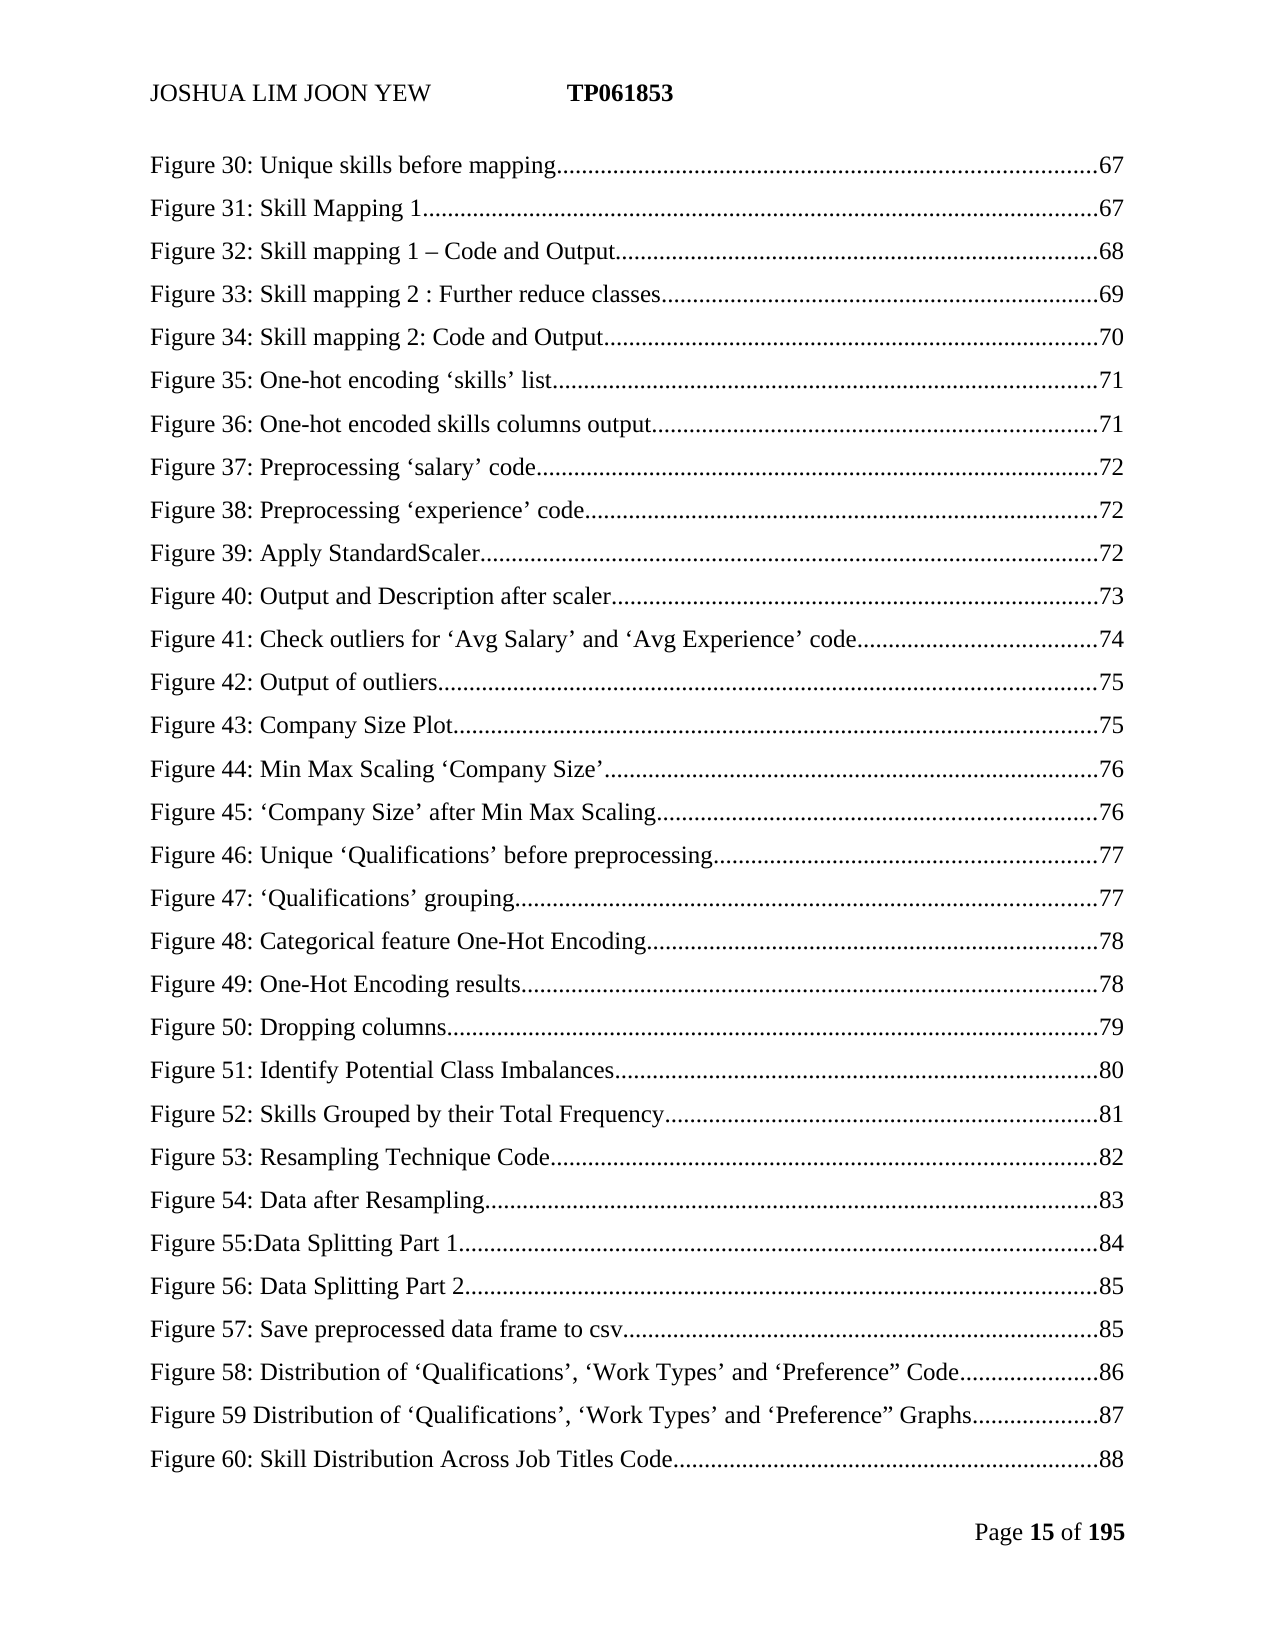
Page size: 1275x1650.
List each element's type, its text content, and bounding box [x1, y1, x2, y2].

text Figure 47: ‘Qualifications’ grouping 77 [150, 883, 1125, 912]
text Figure 58: Distribution of ‘Qualifications’, ‘Work Types’ and ‘Preference” Code 86 [150, 1357, 1125, 1386]
text Figure 56: Data Splitting Part 2 85 [150, 1271, 1125, 1300]
text Figure 37: Preprocessing ‘salary’ code 72 [150, 452, 1125, 481]
text Figure 31: Skill Mapping 1 67 [150, 193, 1125, 222]
text Figure 45: ‘Company Size’ after Min Max Scaling 76 [150, 797, 1125, 826]
text Figure 51: Identify Potential Class Imbalances 80 [150, 1056, 1125, 1084]
text Figure 44: Min Max Scaling ‘Company Size’ 76 [150, 754, 1125, 782]
text Figure 59 Distribution of ‘Qualifications’, ‘Work Types’ and ‘Preference” Graphs 87 [150, 1401, 1125, 1429]
text Figure 42: Output of outliers 75 [150, 667, 1125, 696]
text Figure 38: Preprocessing ‘experience’ code 72 [150, 495, 1125, 524]
text Figure 60: Skill Distribution Across Job Titles Code 88 [150, 1444, 1125, 1472]
text Figure 32: Skill mapping 1 – Code and Output 68 [150, 236, 1125, 265]
text Figure 35: One-hot encoding ‘skills’ list 71 [150, 366, 1125, 394]
text Figure 48: Categorical feature One-Hot Encoding 78 [150, 926, 1125, 955]
text Figure 52: Skills Grouped by their Total Frequency 81 [150, 1099, 1125, 1127]
text Figure 40: Output and Description after scaler 73 [150, 581, 1125, 610]
text Figure 36: One-hot encoded skills columns output 71 [150, 409, 1125, 437]
text Figure 53: Resampling Technique Code 82 [150, 1142, 1125, 1171]
text Figure 54: Data after Resampling 83 [150, 1185, 1125, 1214]
text Figure 39: Apply StandardScaler 72 [150, 538, 1125, 567]
text Figure 34: Skill mapping 2: Code and Output 70 [150, 322, 1125, 351]
text Figure 49: One-Hot Encoding results 78 [150, 969, 1125, 998]
text Figure 46: Unique ‘Qualifications’ before preprocessing 77 [150, 840, 1125, 869]
text Figure 43: Company Size Plot 75 [150, 711, 1125, 739]
text Figure 57: Save preprocessed data frame to csv 85 [150, 1314, 1125, 1343]
text Figure 33: Skill mapping 2 : Further reduce classes 69 [150, 279, 1125, 308]
text Figure 41: Check outliers for ‘Avg Salary’ and ‘Avg Experience’ code 74 [150, 624, 1125, 653]
text Figure 55:Data Splitting Part 1 84 [150, 1228, 1125, 1257]
text Figure 30: Unique skills before mapping 67 [150, 150, 1125, 179]
text Figure 50: Dropping columns 79 [150, 1012, 1125, 1041]
